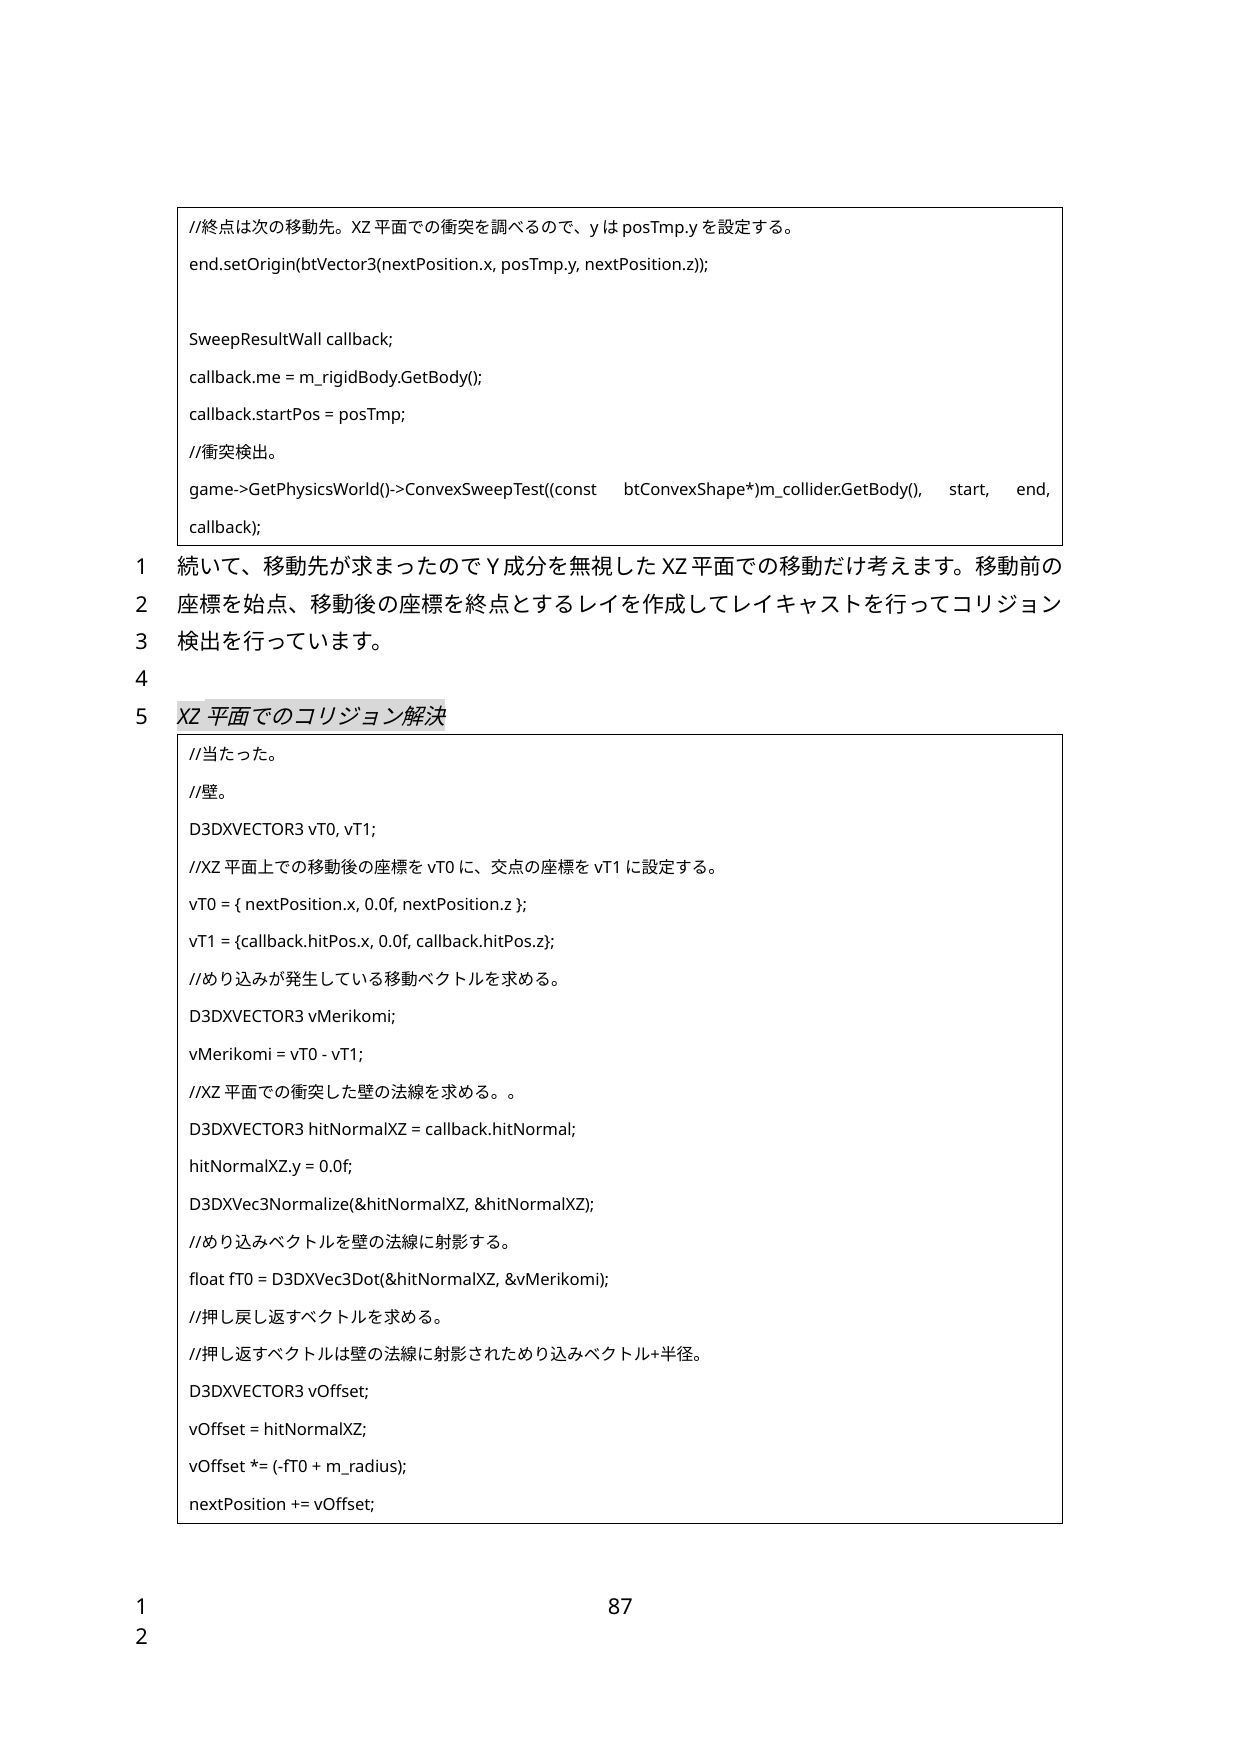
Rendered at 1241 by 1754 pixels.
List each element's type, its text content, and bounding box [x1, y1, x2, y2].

text 続いて、移動先が求まったのでY成分を無視したXZ平面での移動だけ考えます。移動前の座標を始点、移動後の座標を終点とするレイを作成してレイキャストを行ってコリジョン検出を行っています。 [177, 546, 1063, 659]
text XZ平面でのコリジョン解決 [177, 696, 1063, 734]
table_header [178, 735, 1062, 1522]
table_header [178, 208, 1062, 545]
